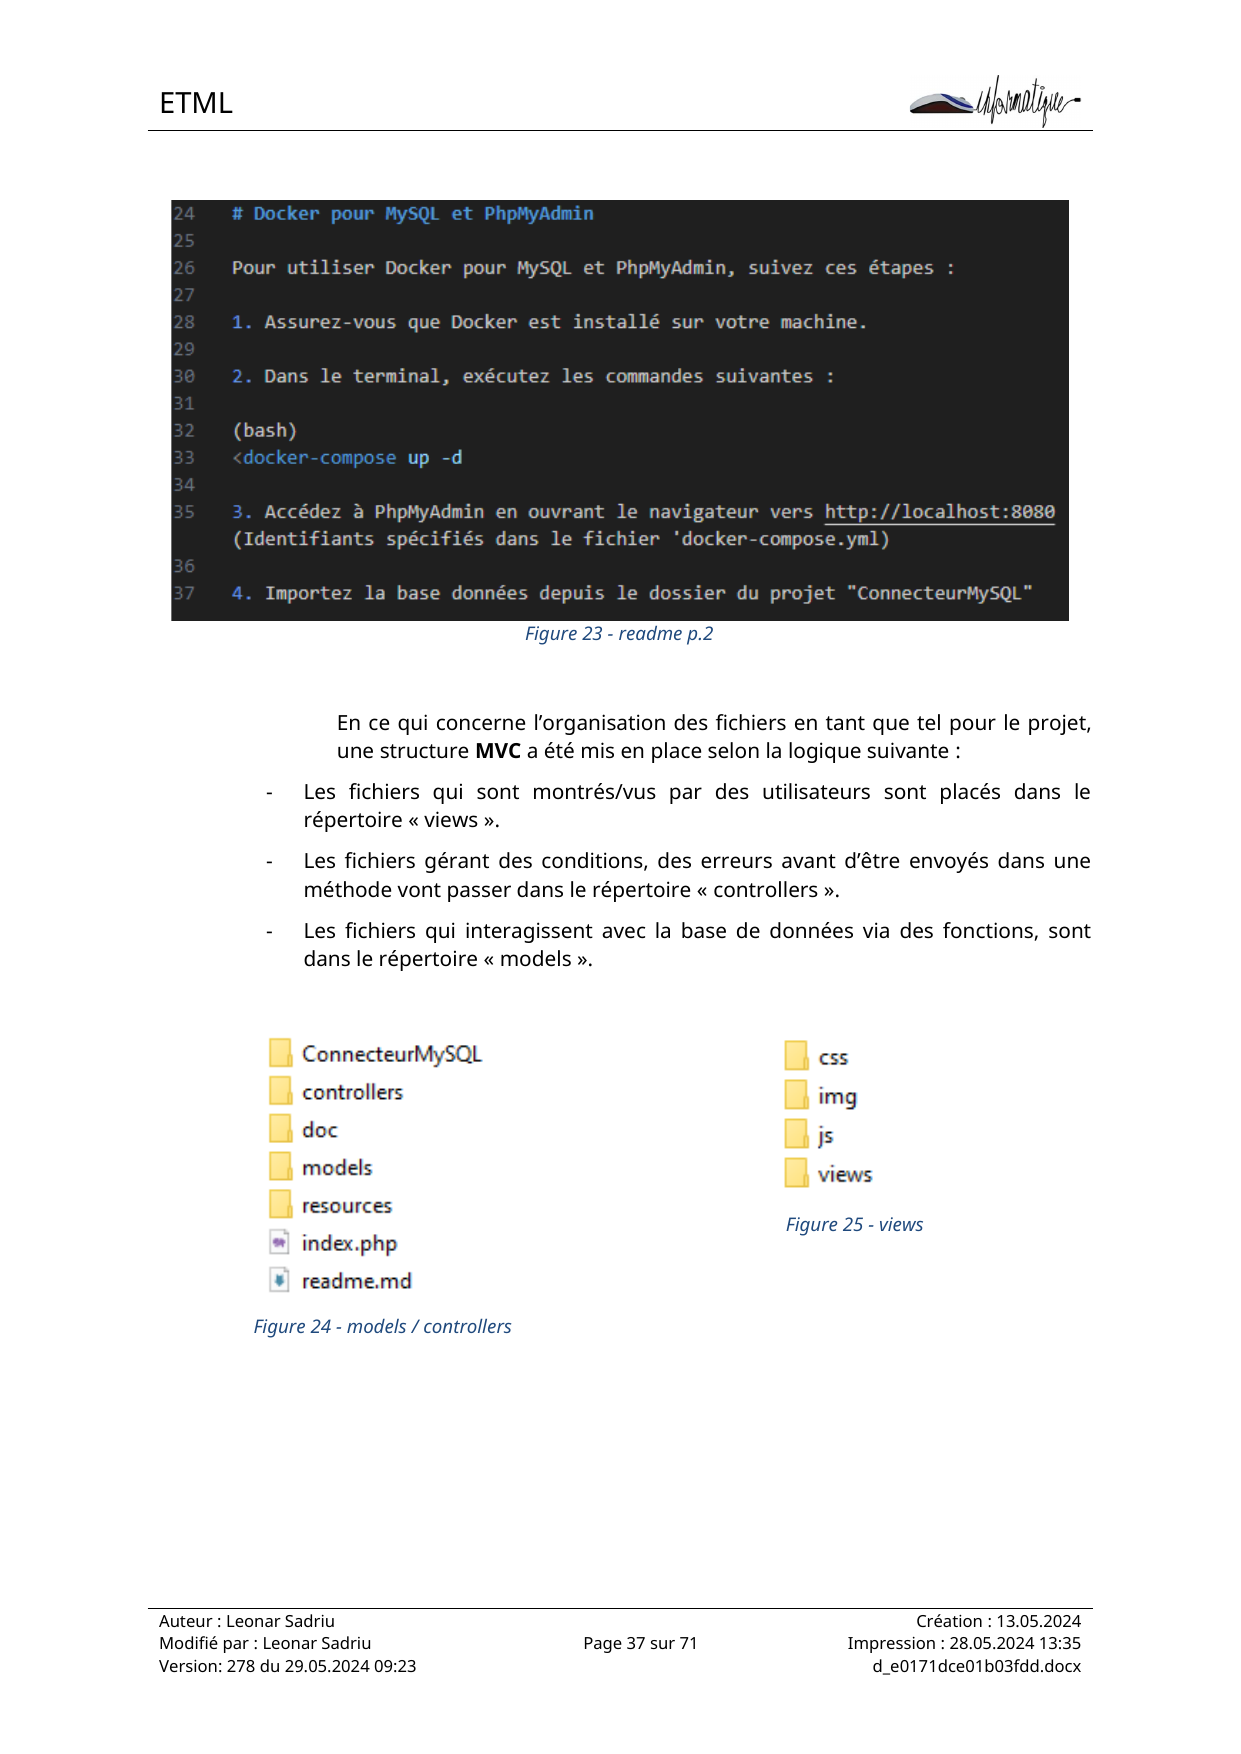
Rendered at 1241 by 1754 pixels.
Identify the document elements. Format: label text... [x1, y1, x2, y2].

picture [774, 1026, 938, 1212]
text En ce qui concerne l’organisation des fichiers en tant que tel pour le projet, une structure MVC a été mis en place selon la logique suivante : [337, 708, 1092, 764]
list Les fichiers gérant des conditions, des erreurs avant d’être envoyés dans une méthode vont passer dans le répertoire « controllers ». [266, 846, 1092, 903]
picture [257, 1026, 510, 1314]
list Les fichiers qui interagissent avec la base de données via des fonctions, sont dans le répertoire « models ». [266, 916, 1092, 973]
picture [909, 75, 1082, 128]
list Les fichiers qui sont montrés/vus par des utilisateurs sont placés dans le répertoire « views ». [266, 777, 1092, 834]
picture [171, 200, 1069, 621]
